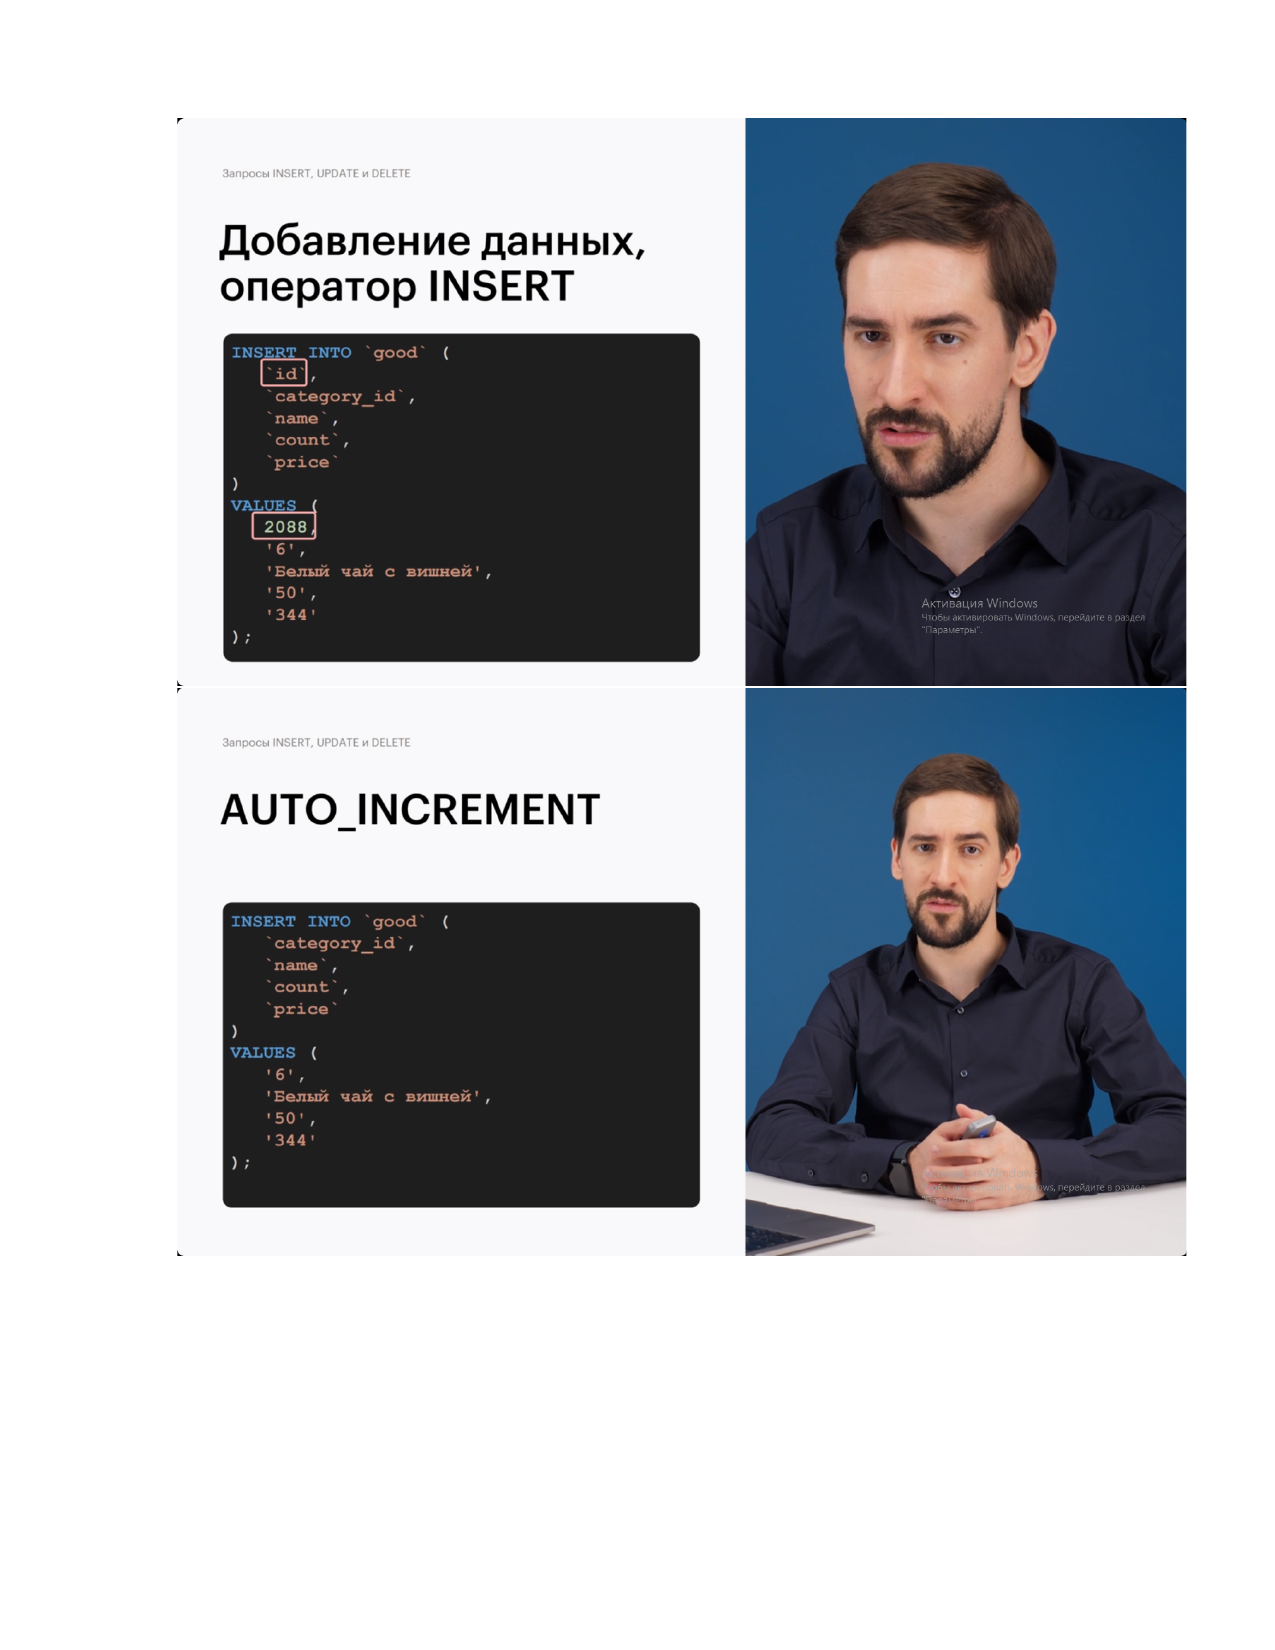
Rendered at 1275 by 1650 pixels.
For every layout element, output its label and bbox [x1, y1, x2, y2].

picture [177, 688, 1187, 1256]
picture [177, 118, 1187, 686]
